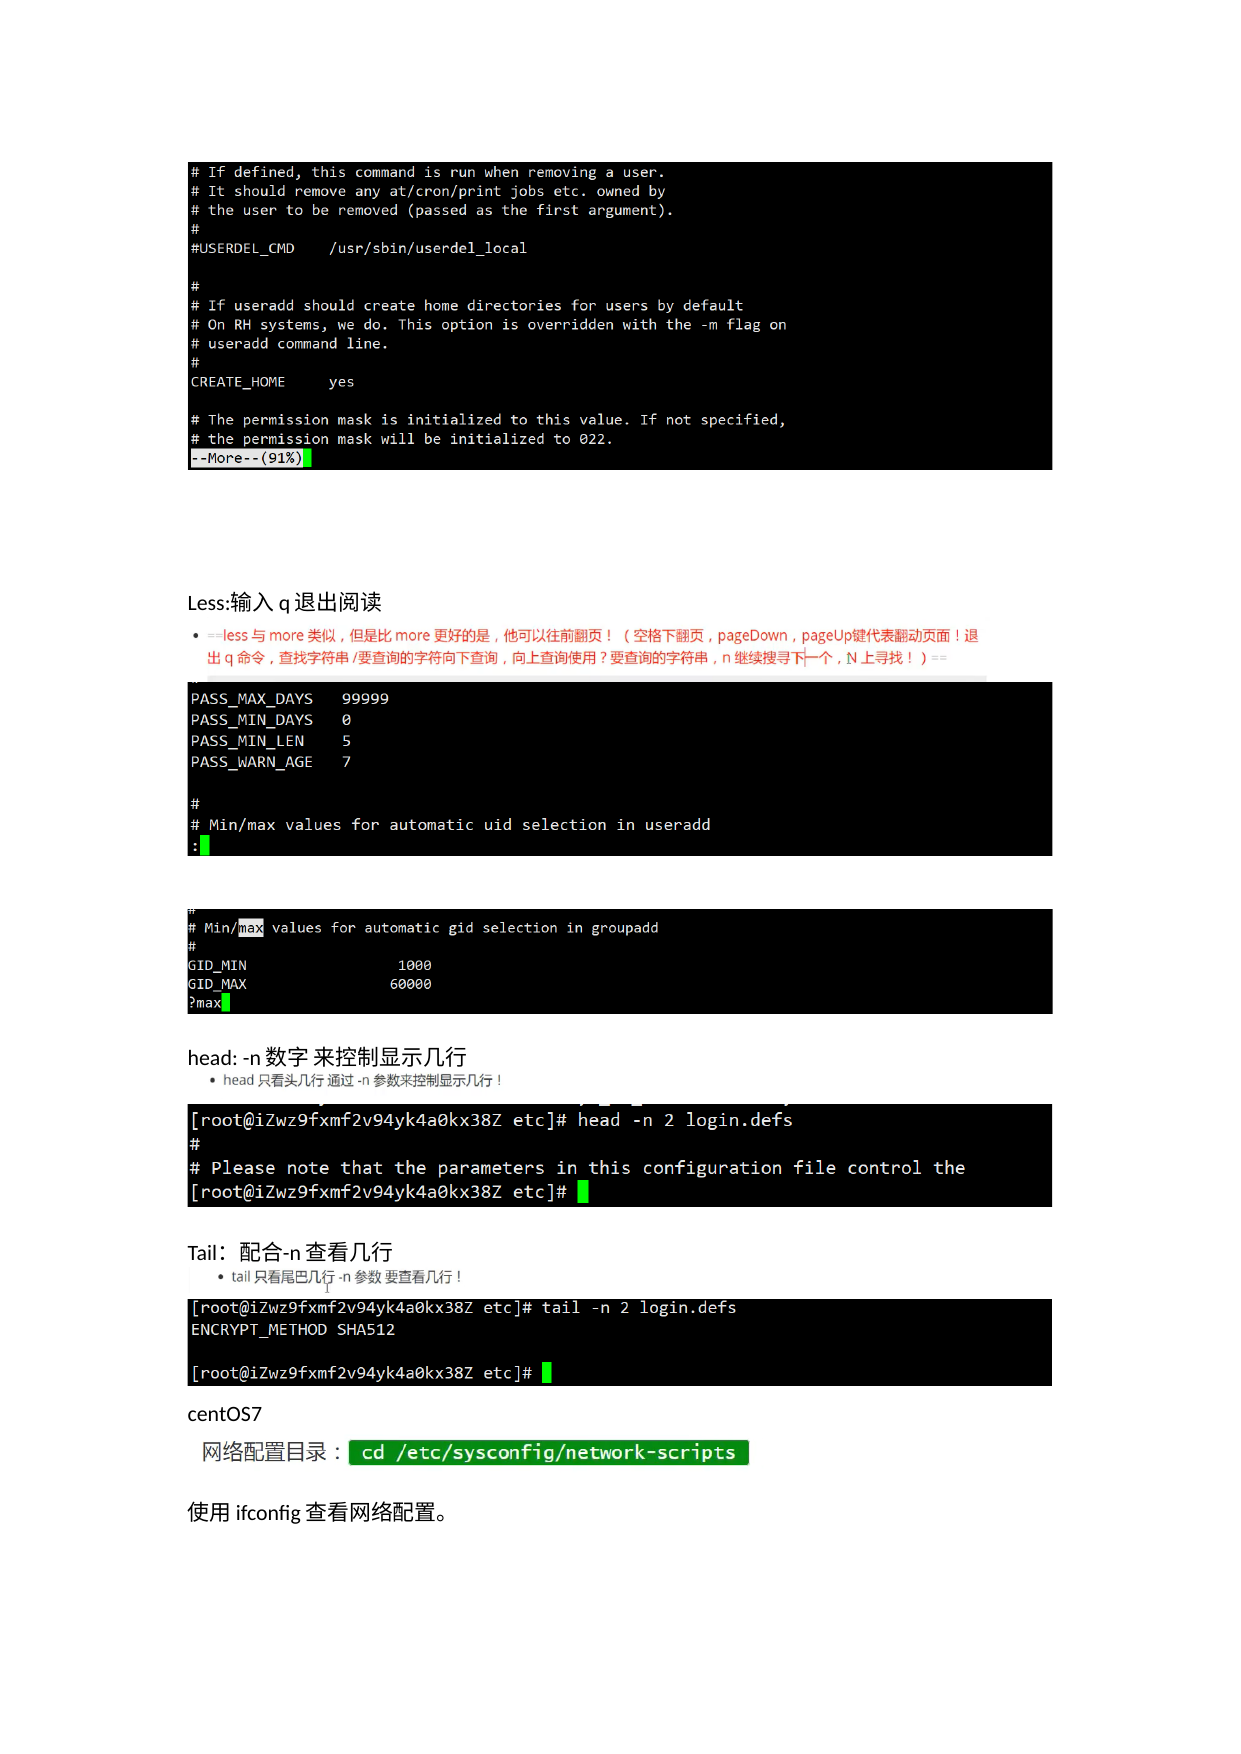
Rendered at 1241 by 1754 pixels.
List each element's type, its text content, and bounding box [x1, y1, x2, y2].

picture [187, 617, 1053, 856]
text Less:输入q退出阅读 [187, 584, 1053, 617]
picture [187, 1267, 1053, 1293]
picture [187, 1104, 1053, 1207]
picture [187, 1299, 1052, 1386]
picture [187, 1429, 1053, 1473]
picture [187, 162, 1053, 470]
text Tail：配合-n查看几行 [187, 1234, 1053, 1267]
text centOS7 [187, 1397, 1053, 1429]
text 使用ifconfig查看网络配置。 [187, 1494, 1053, 1527]
picture [187, 1072, 1052, 1099]
picture [187, 909, 1053, 1014]
text head: -n数字 来控制显示几行 [187, 1039, 1053, 1072]
